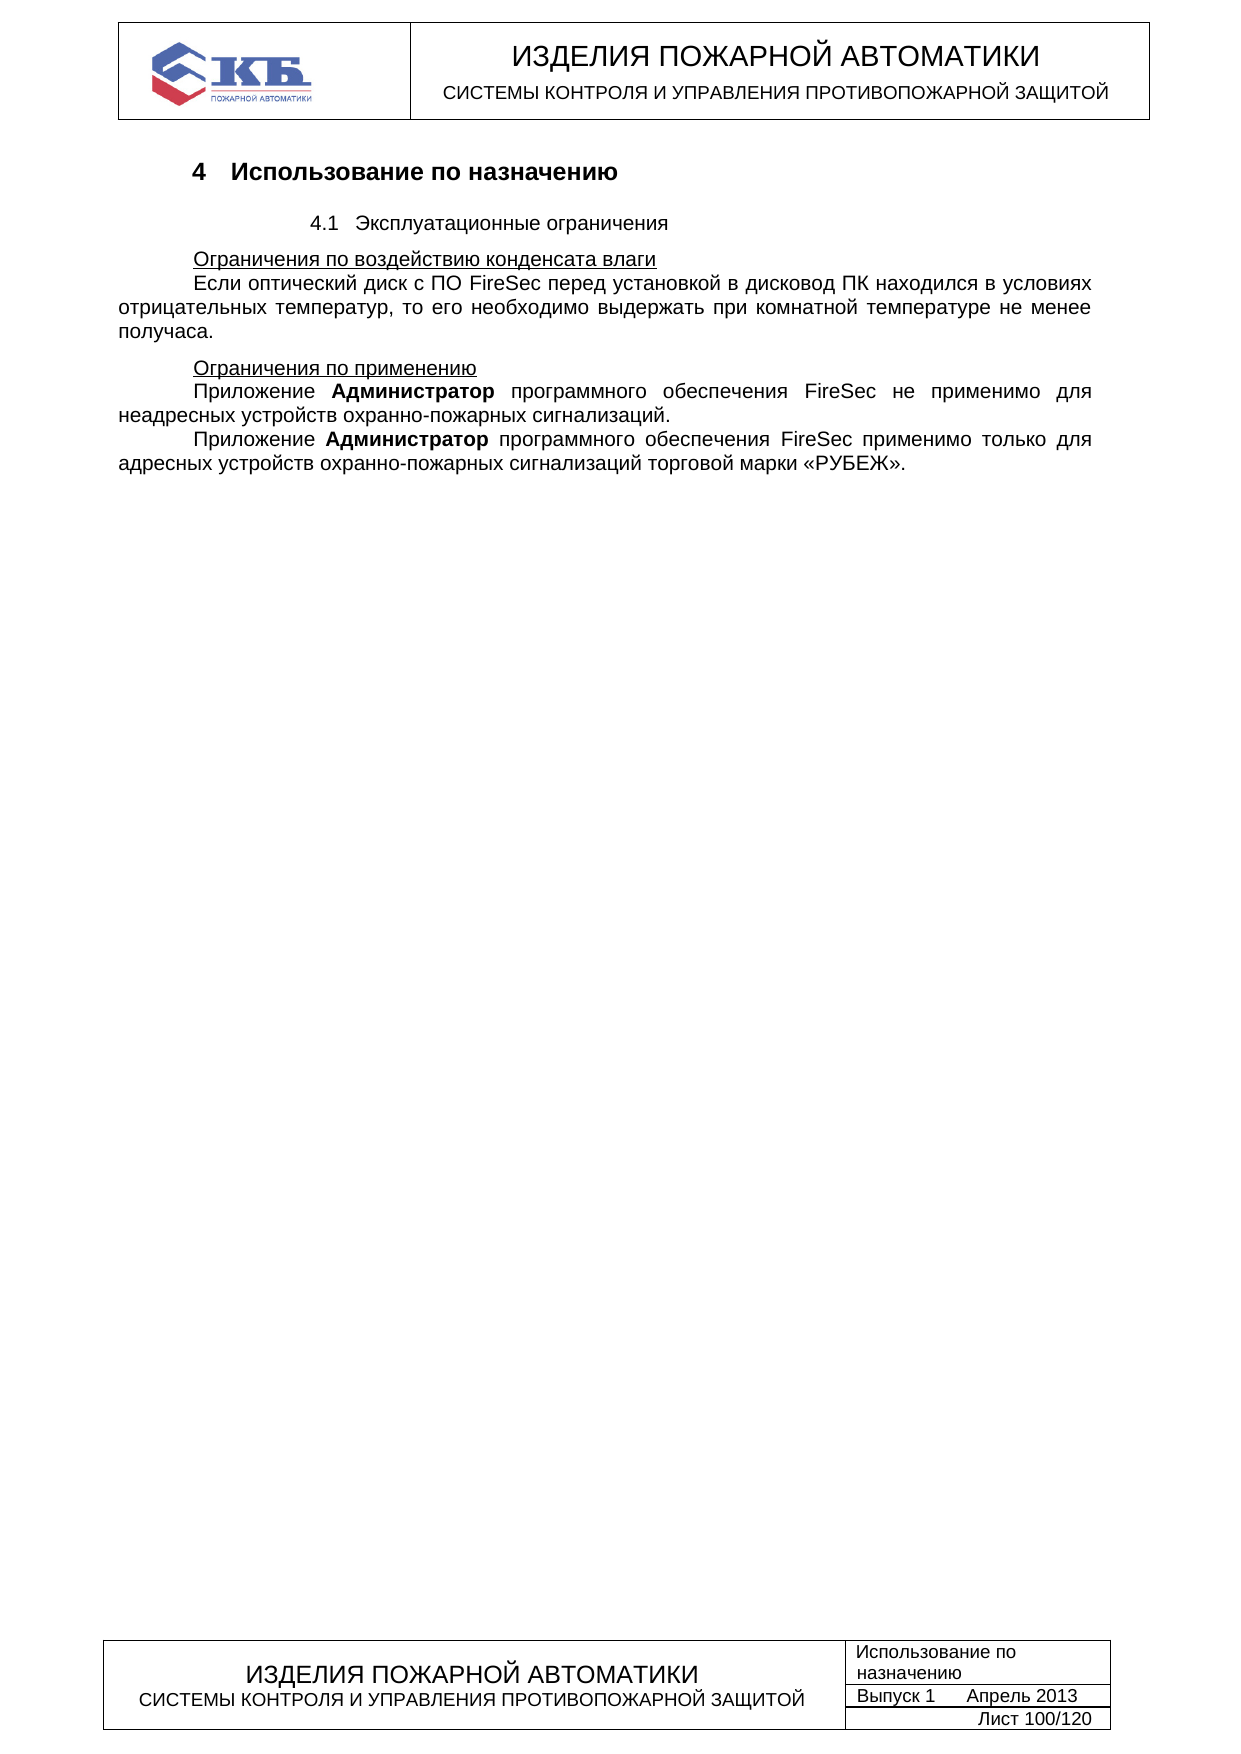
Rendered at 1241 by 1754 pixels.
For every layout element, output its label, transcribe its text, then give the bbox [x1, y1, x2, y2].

list Приложение Администратор программного обеспечения FireSec применимо только для адресных устройств охранно-пожарных сигнализаций торговой марки «РУБЕЖ». [118, 427, 1092, 475]
list Ограничения по воздействию конденсата влаги [118, 247, 1092, 271]
subtitle Использование по назначению [118, 157, 1092, 186]
list Приложение Администратор программного обеспечения FireSec не применимо для неадресных устройств охранно-пожарных сигнализаций. [118, 379, 1092, 427]
picture [148, 34, 325, 115]
list Ограничения по применению [118, 355, 1092, 379]
list Если оптический диск с ПО FireSec перед установкой в дисковод ПК находился в условиях отрицательных температур, то его необходимо выдержать при комнатной температуре не менее получаса. [118, 271, 1092, 343]
list Эксплуатационные ограничения [310, 211, 1092, 234]
